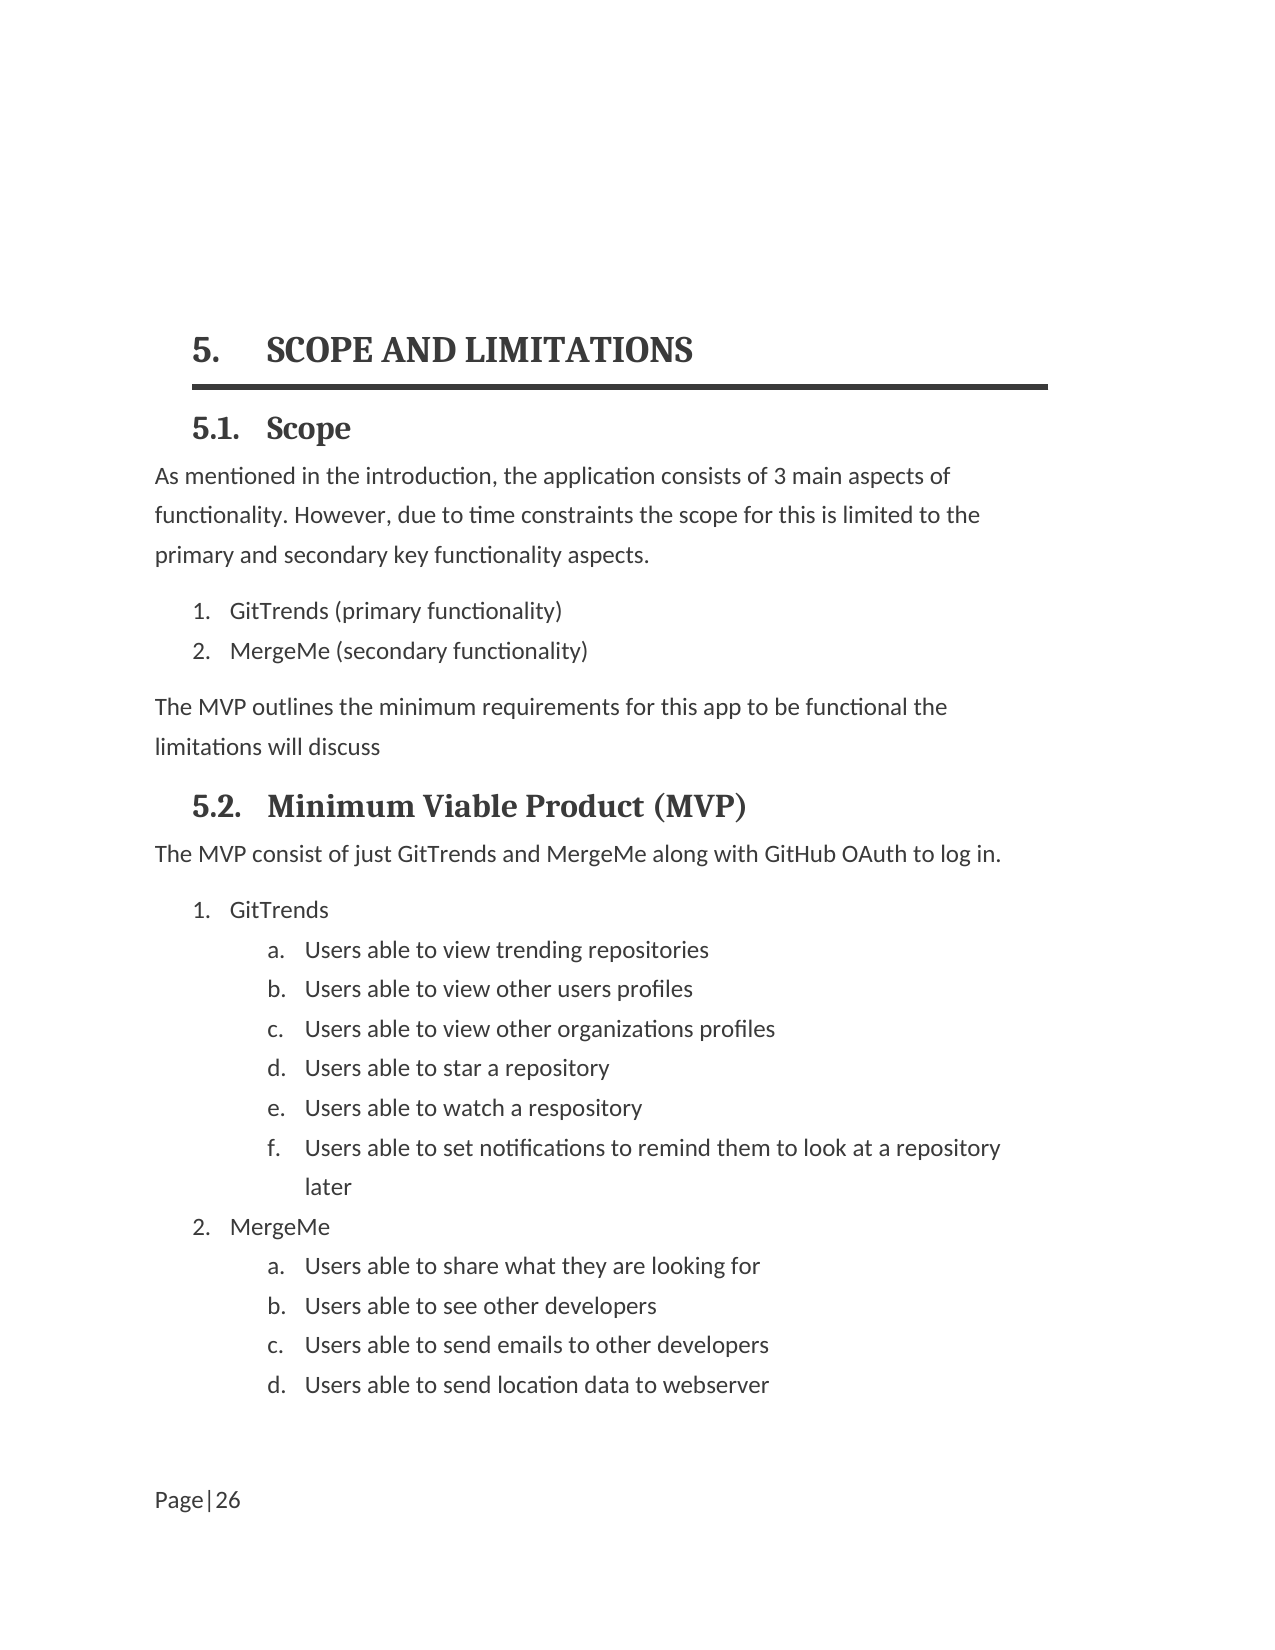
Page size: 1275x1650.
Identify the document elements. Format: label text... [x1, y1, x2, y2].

list MergeMe (secondary functionality) [192, 635, 1048, 666]
subtitle Scope [192, 409, 1048, 447]
list Users able to watch a respository [267, 1092, 1048, 1123]
text As mentioned in the introduction, the application consists of 3 main aspects of functionality. However, due to time constraints the scope for this is limited to the primary and secondary key functionality aspects. [154, 460, 1048, 570]
list GitTrends [192, 894, 1048, 925]
subtitle Minimum Viable Product (MVP) [192, 787, 1048, 825]
list Users able to see other developers [267, 1290, 1048, 1321]
list Users able to send emails to other developers [267, 1329, 1048, 1360]
subtitle Scope and Limitations [192, 328, 1048, 384]
list Users able to share what they are looking for [267, 1250, 1048, 1281]
list Users able to view other organizations profiles [267, 1013, 1048, 1043]
text The MVP consist of just GitTrends and MergeMe along with GitHub OAuth to log in. [154, 838, 1048, 868]
list Users able to view trending repositories [267, 934, 1048, 964]
list Users able to set notifications to remind them to look at a repository later [267, 1132, 1048, 1202]
list Users able to view other users profiles [267, 973, 1048, 1004]
list Users able to star a repository [267, 1052, 1048, 1083]
list GitTrends (primary functionality) [192, 595, 1048, 626]
list Users able to send location data to webserver [267, 1369, 1048, 1400]
text The MVP outlines the minimum requirements for this app to be functional the limitations will discuss [154, 691, 1048, 761]
list MergeMe [192, 1211, 1048, 1241]
